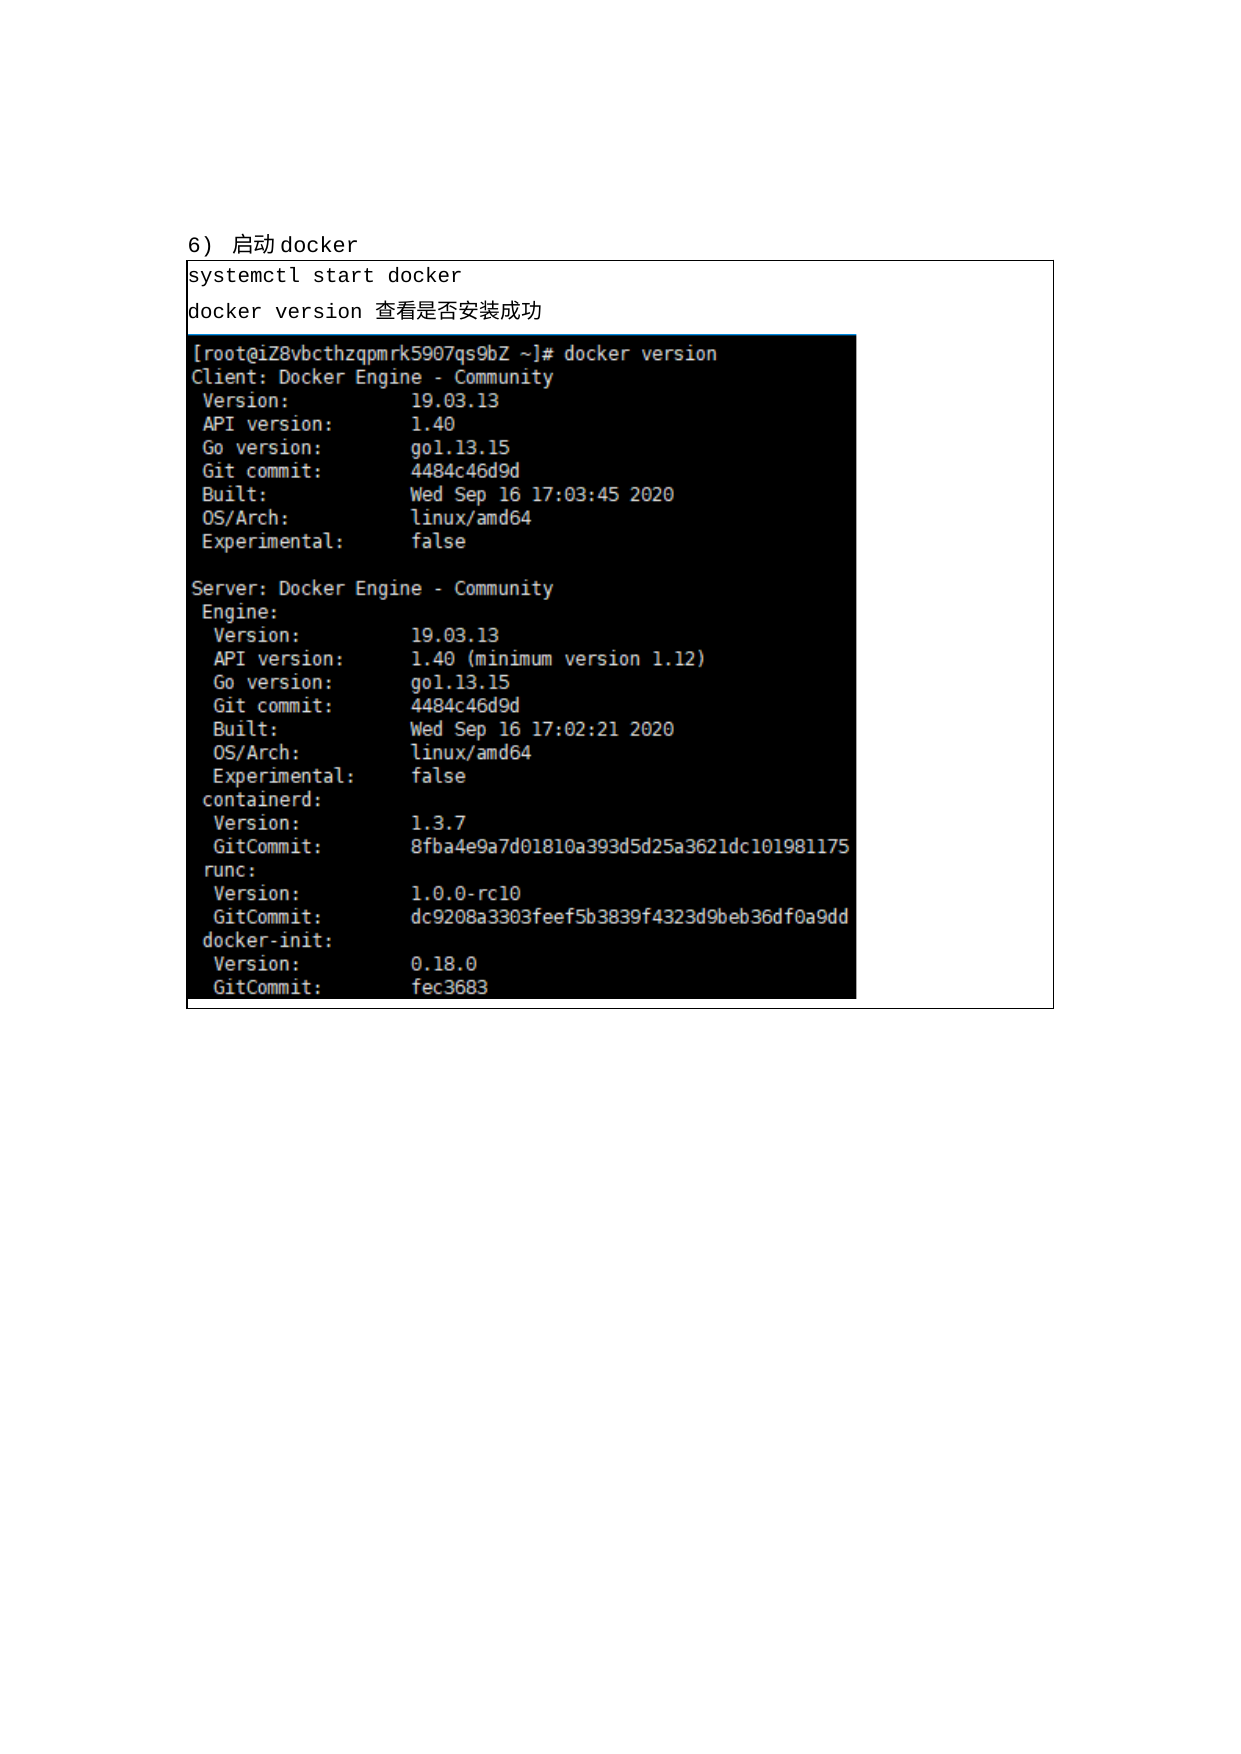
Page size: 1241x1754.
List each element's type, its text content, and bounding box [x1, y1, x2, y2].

picture [188, 334, 857, 999]
list systemctl start docker [188, 261, 1053, 293]
list 启动docker [187, 227, 1053, 259]
list docker version 查看是否安装成功 [188, 293, 1053, 326]
